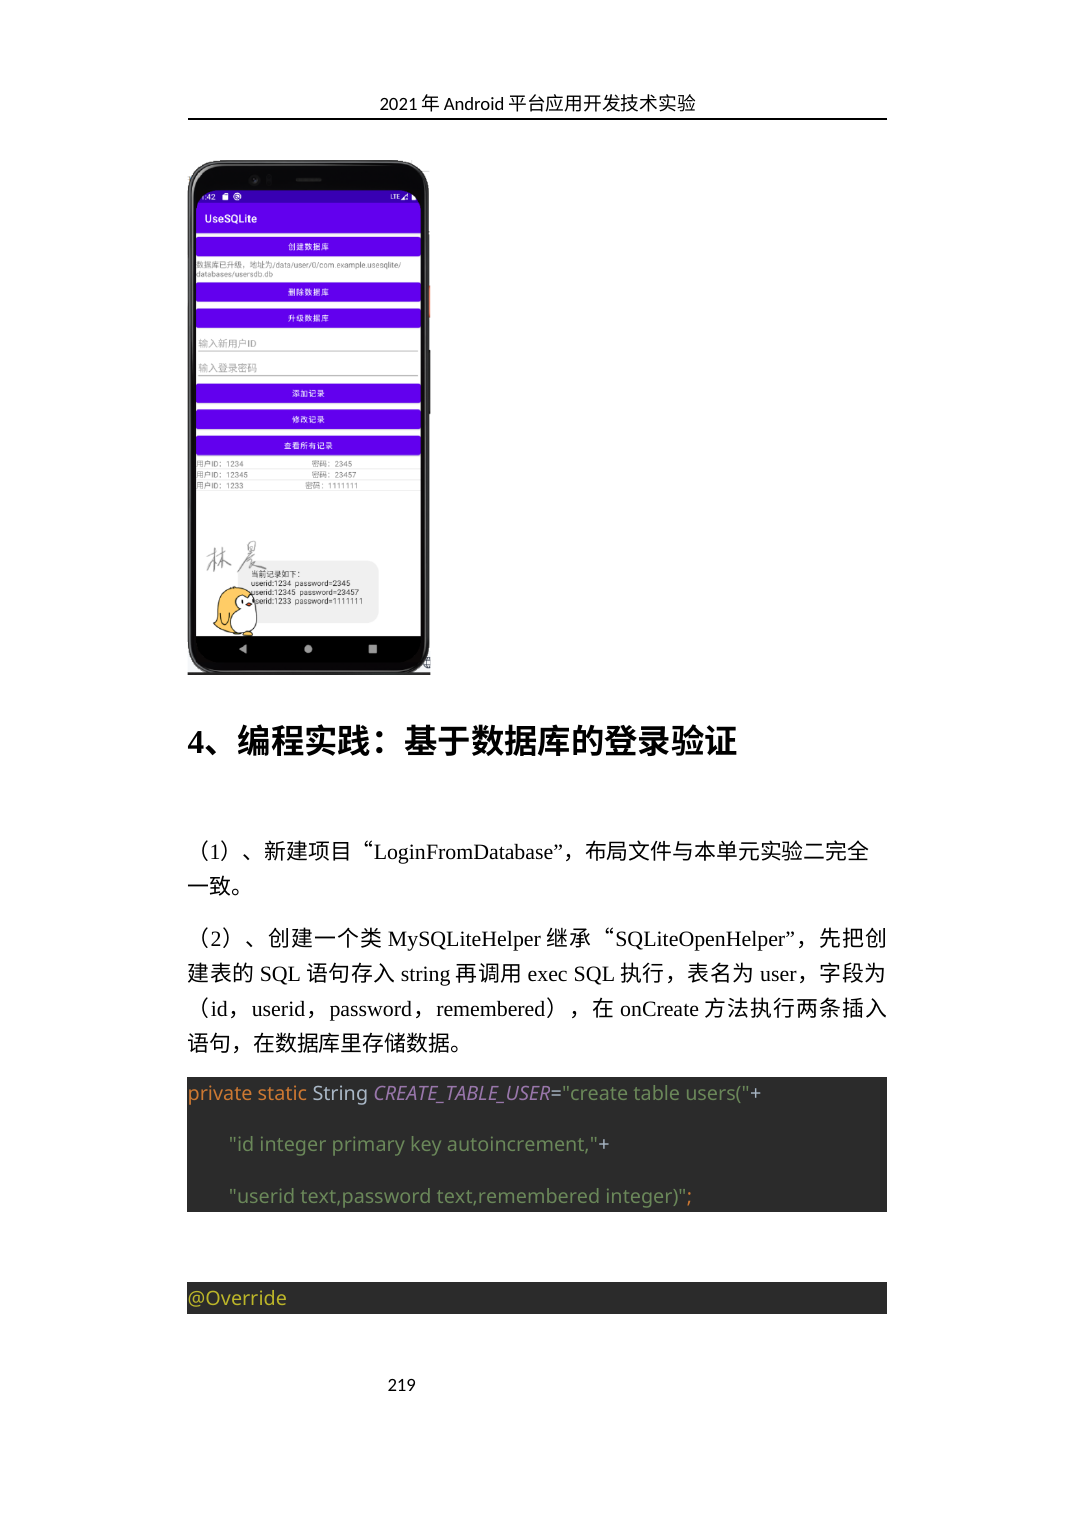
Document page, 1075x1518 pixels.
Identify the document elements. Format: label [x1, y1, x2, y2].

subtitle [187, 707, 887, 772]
picture [187, 160, 431, 675]
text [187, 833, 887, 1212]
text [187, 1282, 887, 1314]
